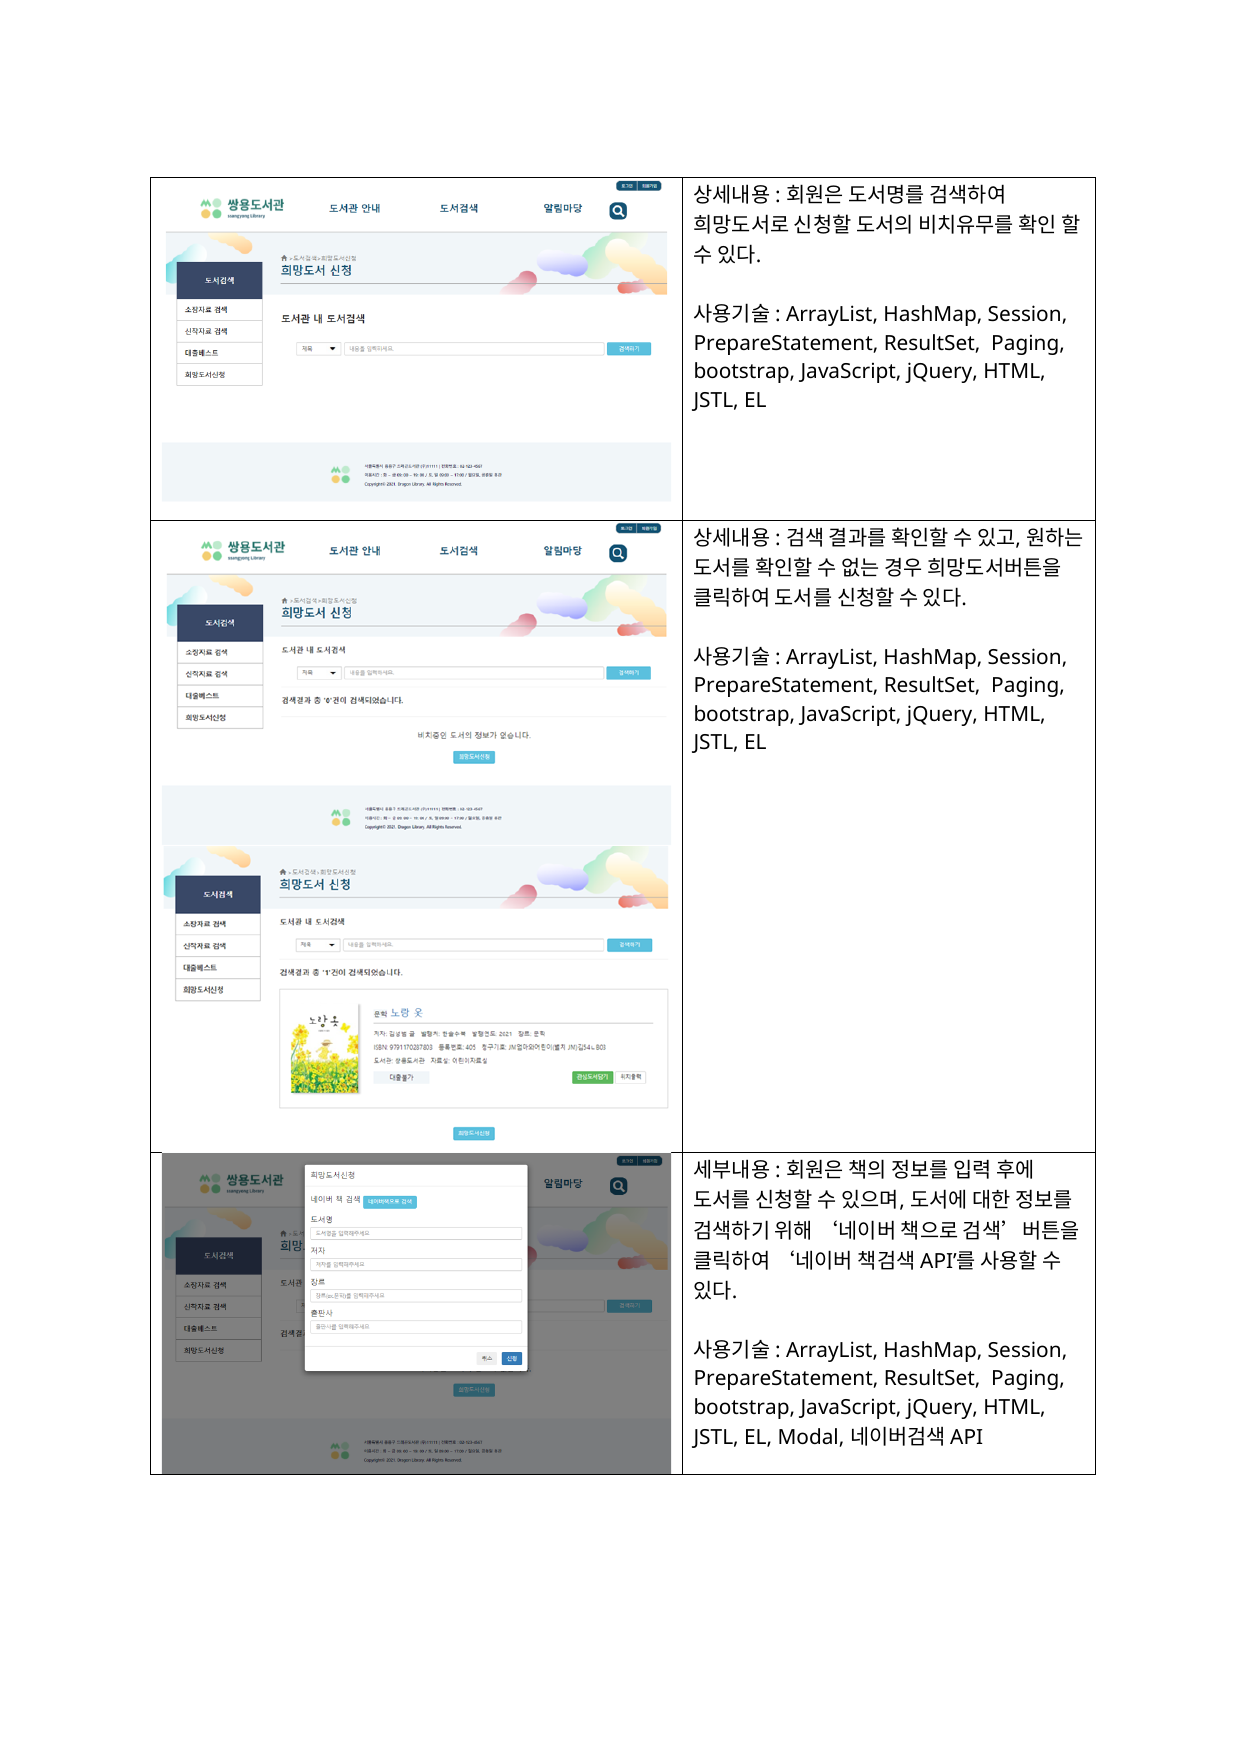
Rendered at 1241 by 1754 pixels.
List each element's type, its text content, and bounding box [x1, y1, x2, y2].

picture [161, 521, 672, 1474]
table_cell [151, 178, 161, 520]
table_cell [151, 521, 161, 1152]
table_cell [683, 1153, 1095, 1474]
table_cell [672, 178, 682, 520]
table_cell 상세내용 : 회원은 도서명를 검색하여 희망도서로 신청할 도서의 비치유무를 확인 할 수 있다. 사용기술 : ArrayList, HashMap, Session, PrepareStatement, ResultSet, Paging, bootstrap, JavaScript, jQuery, HTML, JSTL, EL [683, 178, 1095, 520]
picture [161, 178, 672, 520]
table_cell [672, 1153, 682, 1474]
table_cell [151, 1153, 161, 1474]
table_cell 상세내용 : 검색 결과를 확인할 수 있고, 원하는 도서를 확인할 수 없는 경우 희망도서버튼을 클릭하여 도서를 신청할 수 있다. 사용기술 : ArrayList, HashMap, Session, PrepareStatement, ResultSet, Paging, bootstrap, JavaScript, jQuery, HTML, JSTL, EL [683, 521, 1095, 1152]
table_cell [672, 521, 682, 1152]
